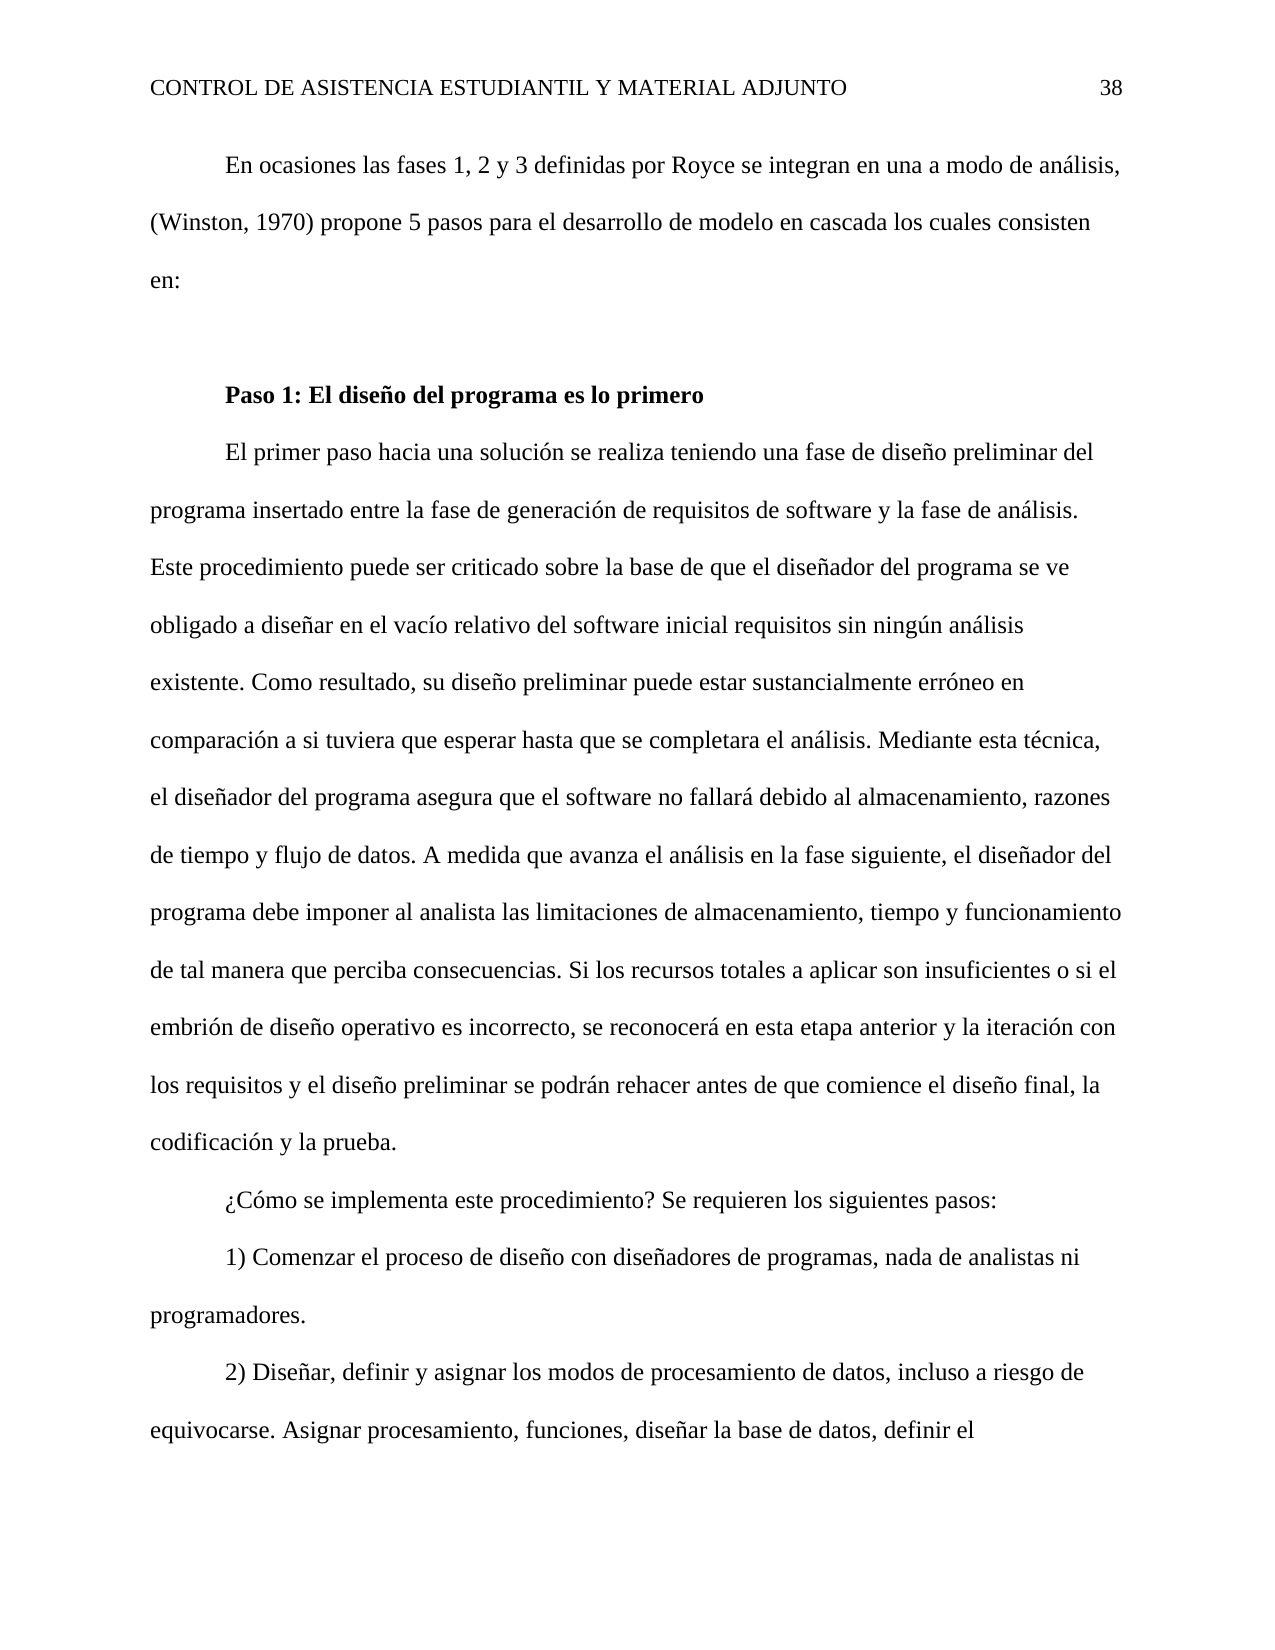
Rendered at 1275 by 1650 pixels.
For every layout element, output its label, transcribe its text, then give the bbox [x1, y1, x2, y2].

text 1) Comenzar el proceso de diseño con diseñadores de programas, nada de analistas ni programadores. [150, 1242, 1125, 1329]
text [150, 1357, 1125, 1444]
text En ocasiones las fases 1, 2 y 3 definidas por Royce se integran en una a modo de análisis, propone 5 pasos para el desarrollo de modelo en cascada los cuales consisten en: [150, 150, 1125, 294]
text Paso 1: El diseño del programa es lo primero [150, 380, 1125, 409]
text El primer paso hacia una solución se realiza teniendo una fase de diseño preliminar del programa insertado entre la fase de generación de requisitos de software y la fase de análisis. Este procedimiento puede ser criticado sobre la base de que el diseñador del programa se ve obligado a diseñar en el vacío relativo del software inicial requisitos sin ningún análisis existente. Como resultado, su diseño preliminar puede estar sustancialmente erróneo en comparación a si tuviera que esperar hasta que se completara el análisis. Mediante esta técnica, el diseñador del programa asegura que el software no fallará debido al almacenamiento, razones de tiempo y flujo de datos. A medida que avanza el análisis en la fase siguiente, el diseñador del programa debe imponer al analista las limitaciones de almacenamiento, tiempo y funcionamiento de tal manera que perciba consecuencias. Si los recursos totales a aplicar son insuficientes o si el embrión de diseño operativo es incorrecto, se reconocerá en esta etapa anterior y la iteración con los requisitos y el diseño preliminar se podrán rehacer antes de que comience el diseño final, la codificación y la prueba. [150, 437, 1125, 1156]
text ¿Cómo se implementa este procedimiento? Se requieren los siguientes pasos: [150, 1185, 1125, 1214]
